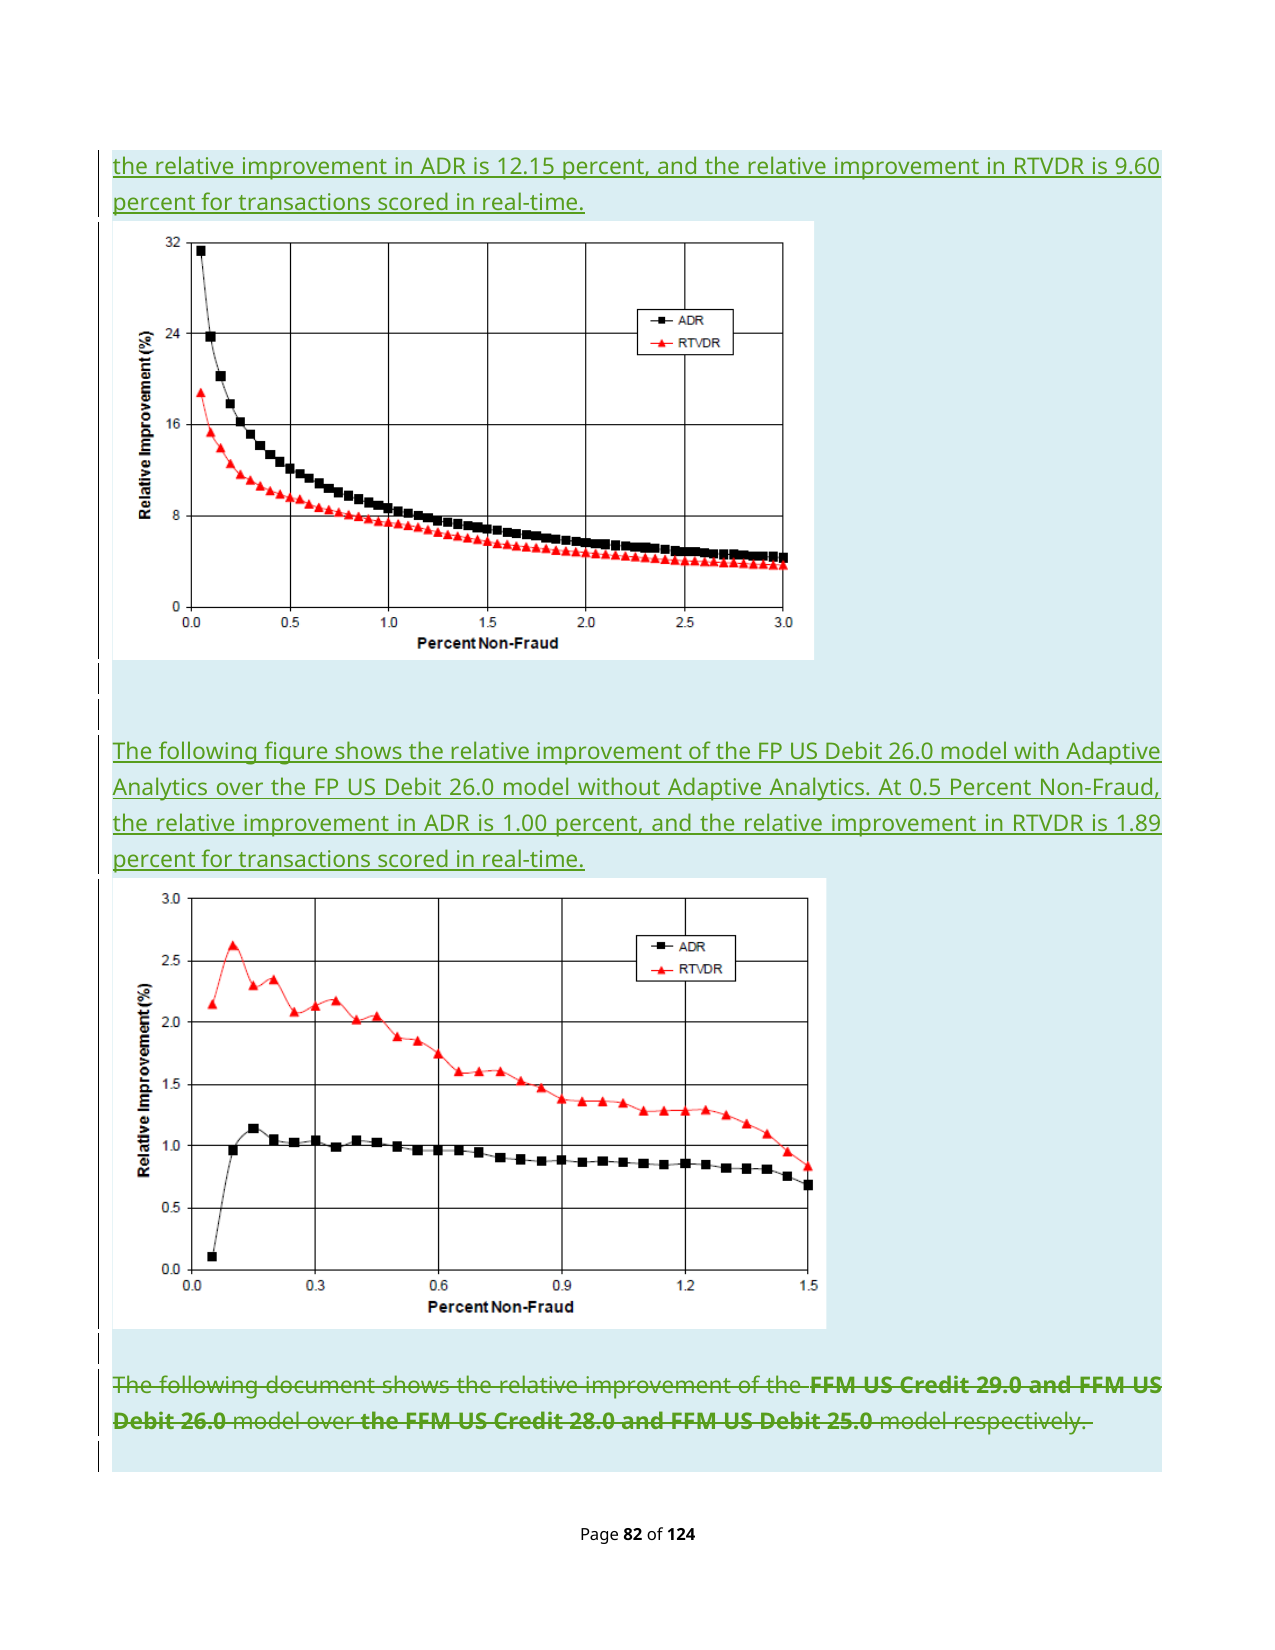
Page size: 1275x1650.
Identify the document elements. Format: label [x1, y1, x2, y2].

picture [112, 221, 815, 660]
picture [112, 878, 827, 1329]
